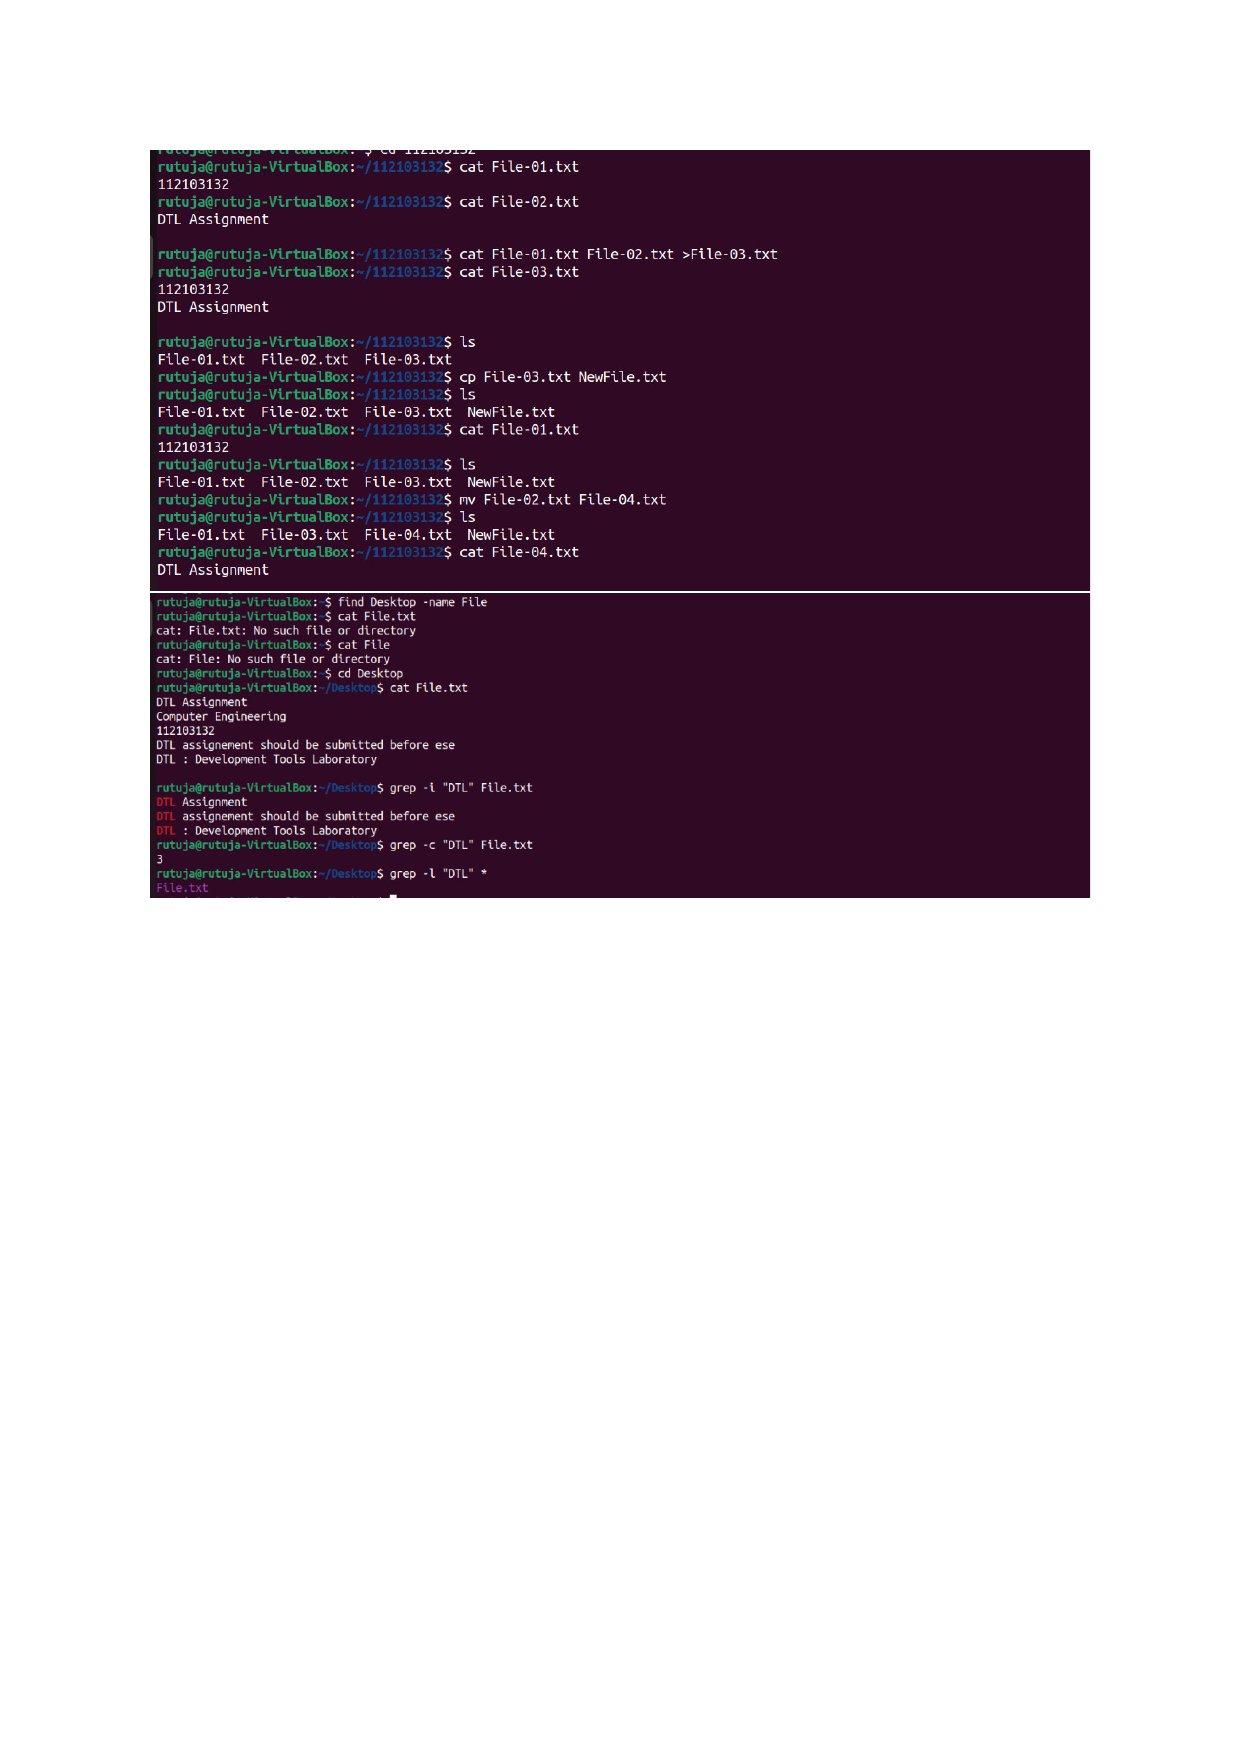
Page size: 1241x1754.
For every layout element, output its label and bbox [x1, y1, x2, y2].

picture [150, 150, 1091, 591]
picture [150, 593, 1091, 898]
